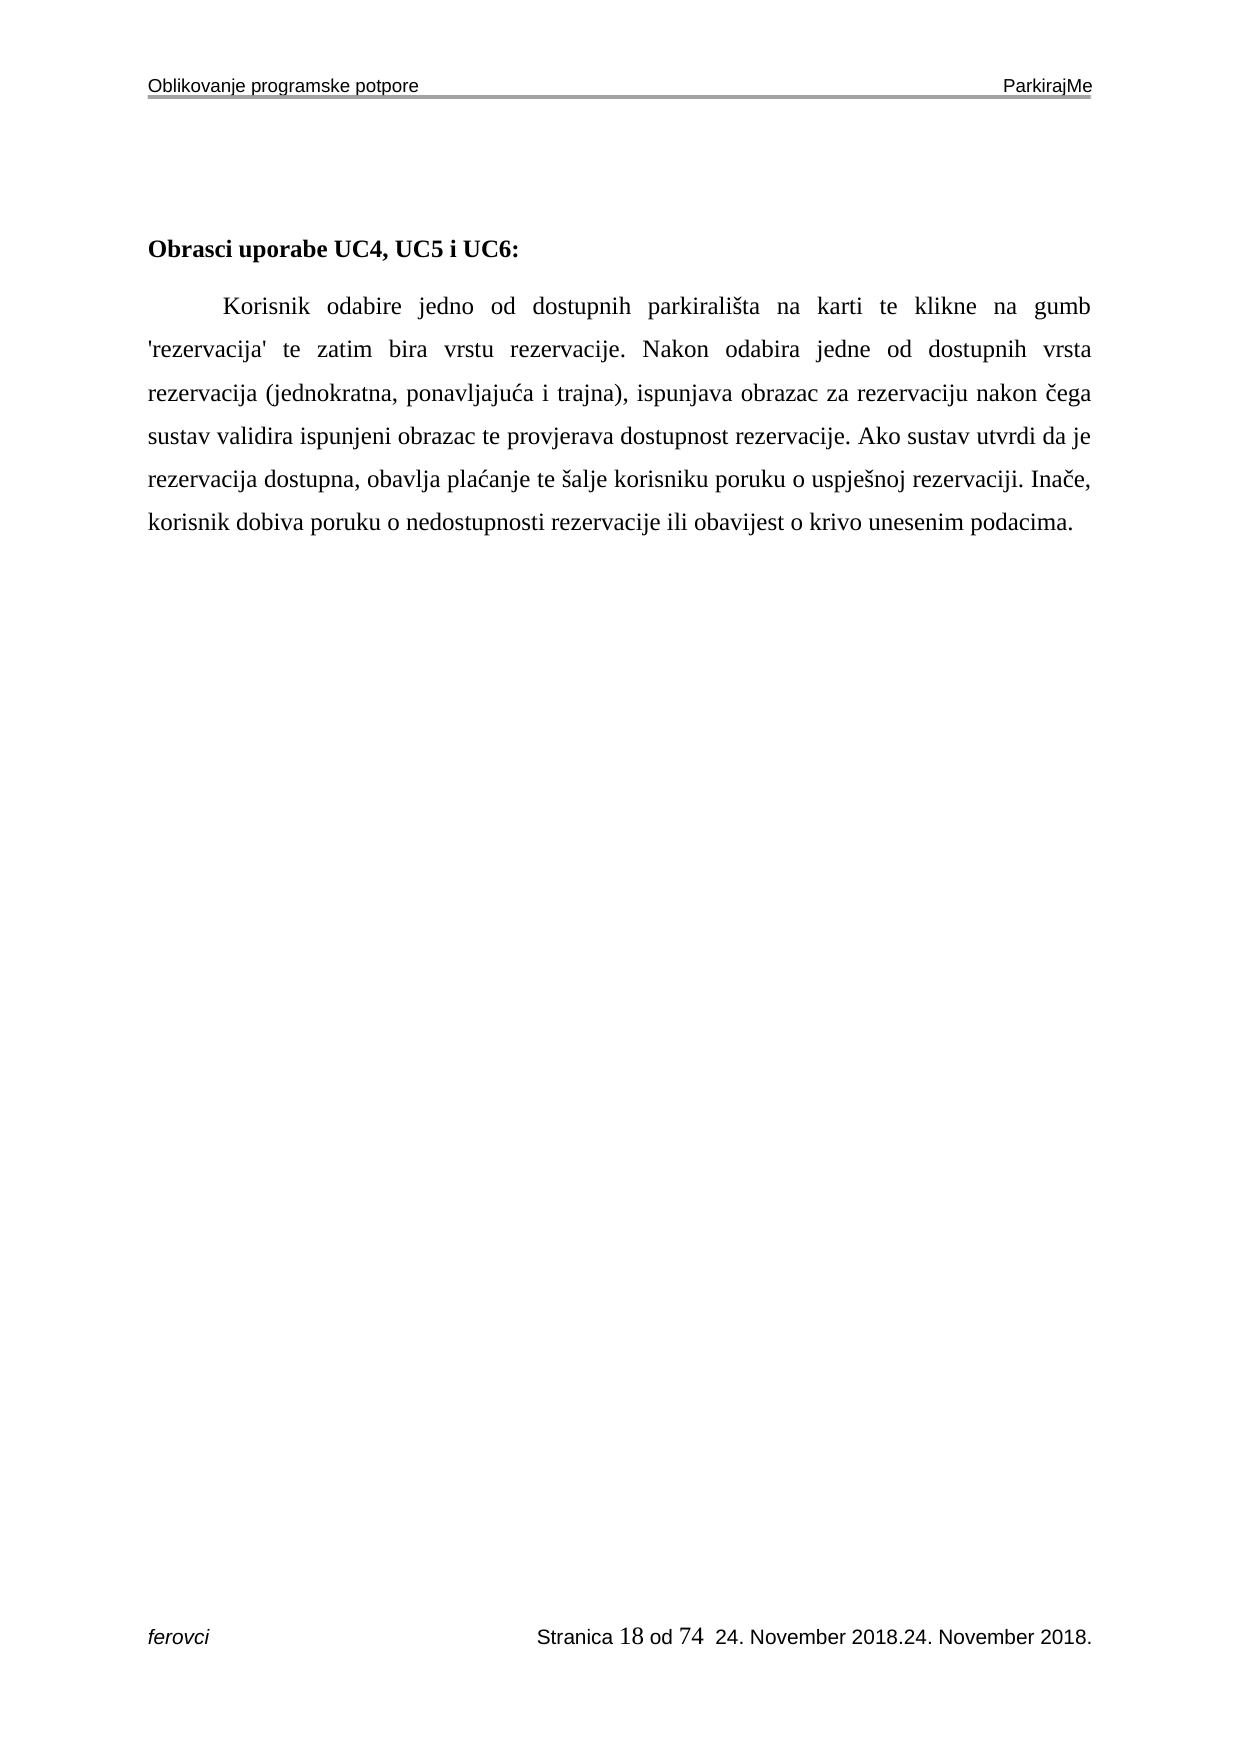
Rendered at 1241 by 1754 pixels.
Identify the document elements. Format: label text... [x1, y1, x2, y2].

text Korisnik odabire jedno od dostupnih parkirališta na karti te klikne na gumb 'rezervacija' te zatim bira vrstu rezervacije. Nakon odabira jedne od dostupnih vrsta rezervacija (jednokratna, ponavljajuća i trajna), ispunjava obrazac za rezervaciju nakon čega sustav validira ispunjeni obrazac te provjerava dostupnost rezervacije. Ako sustav utvrdi da je rezervacija dostupna, obavlja plaćanje te šalje korisniku poruku o uspješnoj rezervaciji. Inače, korisnik dobiva poruku o nedostupnosti rezervacije ili obavijest o krivo unesenim podacima. [148, 291, 1093, 536]
picture [147, 95, 1092, 99]
text Obrasci uporabe UC4, UC5 i UC6: [148, 234, 1093, 263]
